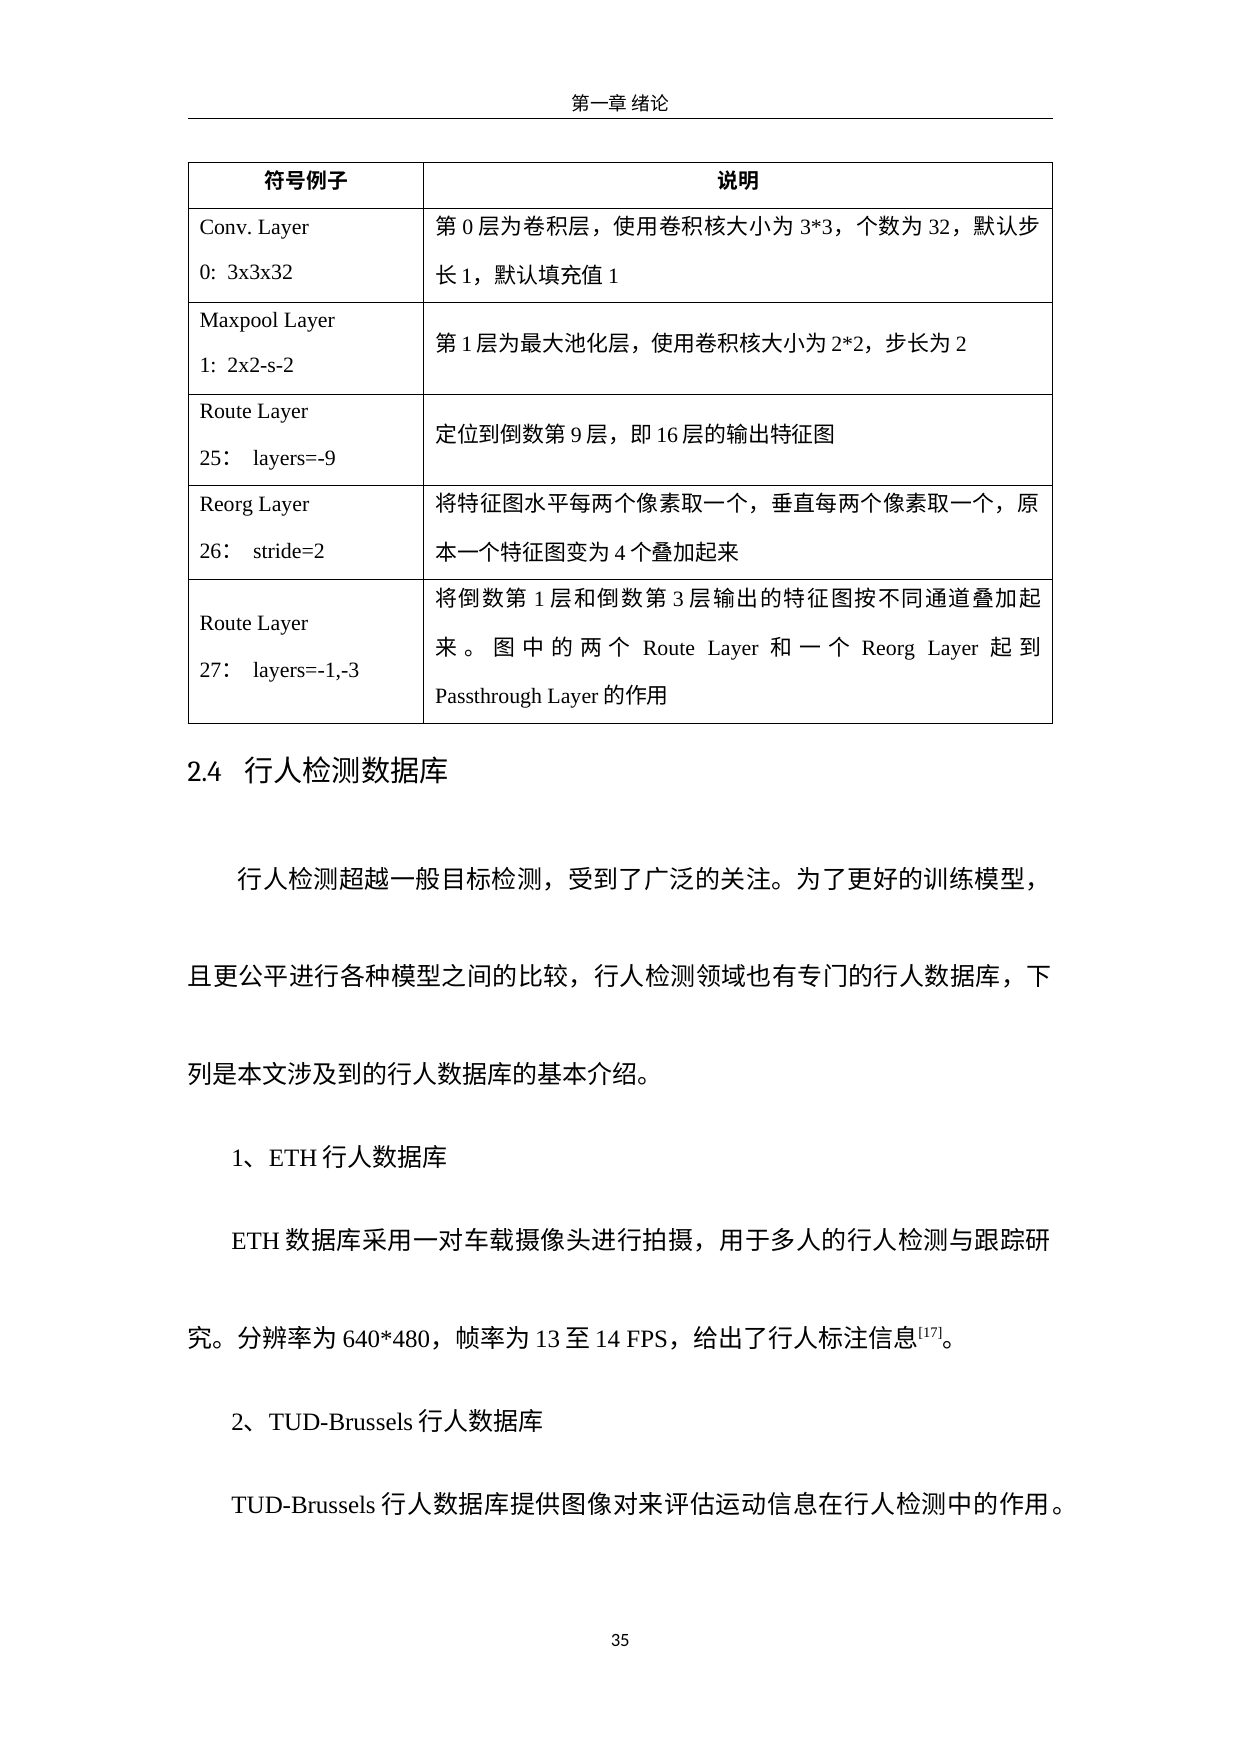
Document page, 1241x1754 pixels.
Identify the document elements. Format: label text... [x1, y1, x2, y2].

table_cell 将特征图水平每两个像素取一个，垂直每两个像素取一个，原本一个特征图变为4个叠加起来 [424, 486, 1052, 579]
text 2、TUD-Brussels行人数据库 [231, 1387, 1053, 1452]
table_header 说明 [424, 163, 1052, 207]
text ETH数据库采用一对车载摄像头进行拍摄，用于多人的行人检测与跟踪研究。分辨率为640*480，帧率为13至14 FPS，给出了行人标注信息[17]。 [187, 1206, 1053, 1369]
table_cell Reorg Layer 26： stride=2 [189, 486, 423, 579]
text 行人检测超越一般目标检测，受到了广泛的关注。为了更好的训练模型，且更公平进行各种模型之间的比较，行人检测领域也有专门的行人数据库，下列是本文涉及到的行人数据库的基本介绍。 [187, 845, 1053, 1105]
table_header 符号例子 [189, 163, 423, 207]
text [187, 1470, 1053, 1535]
table_cell 将倒数第1层和倒数第3层输出的特征图按不同通道叠加起来。图中的两个Route Layer和一个Reorg Layer起到Passthrough Layer的作用 [424, 580, 1052, 723]
text 1、ETH行人数据库 [231, 1123, 1053, 1188]
table_cell 第1层为最大池化层，使用卷积核大小为2*2，步长为2 [424, 303, 1052, 393]
table_cell 第0层为卷积层，使用卷积核大小为3*3，个数为32，默认步长1，默认填充值1 [424, 209, 1052, 302]
table_cell Route Layer 27： layers=-1,-3 [189, 580, 423, 723]
table_cell 定位到倒数第9层，即16层的输出特征图 [424, 395, 1052, 484]
list 行人检测数据库 [187, 736, 1053, 801]
table_cell Conv. Layer 0: 3x3x32 [189, 209, 423, 302]
table_cell Maxpool Layer 1: 2x2-s-2 [189, 303, 423, 393]
table_cell Route Layer 25： layers=-9 [189, 395, 423, 484]
